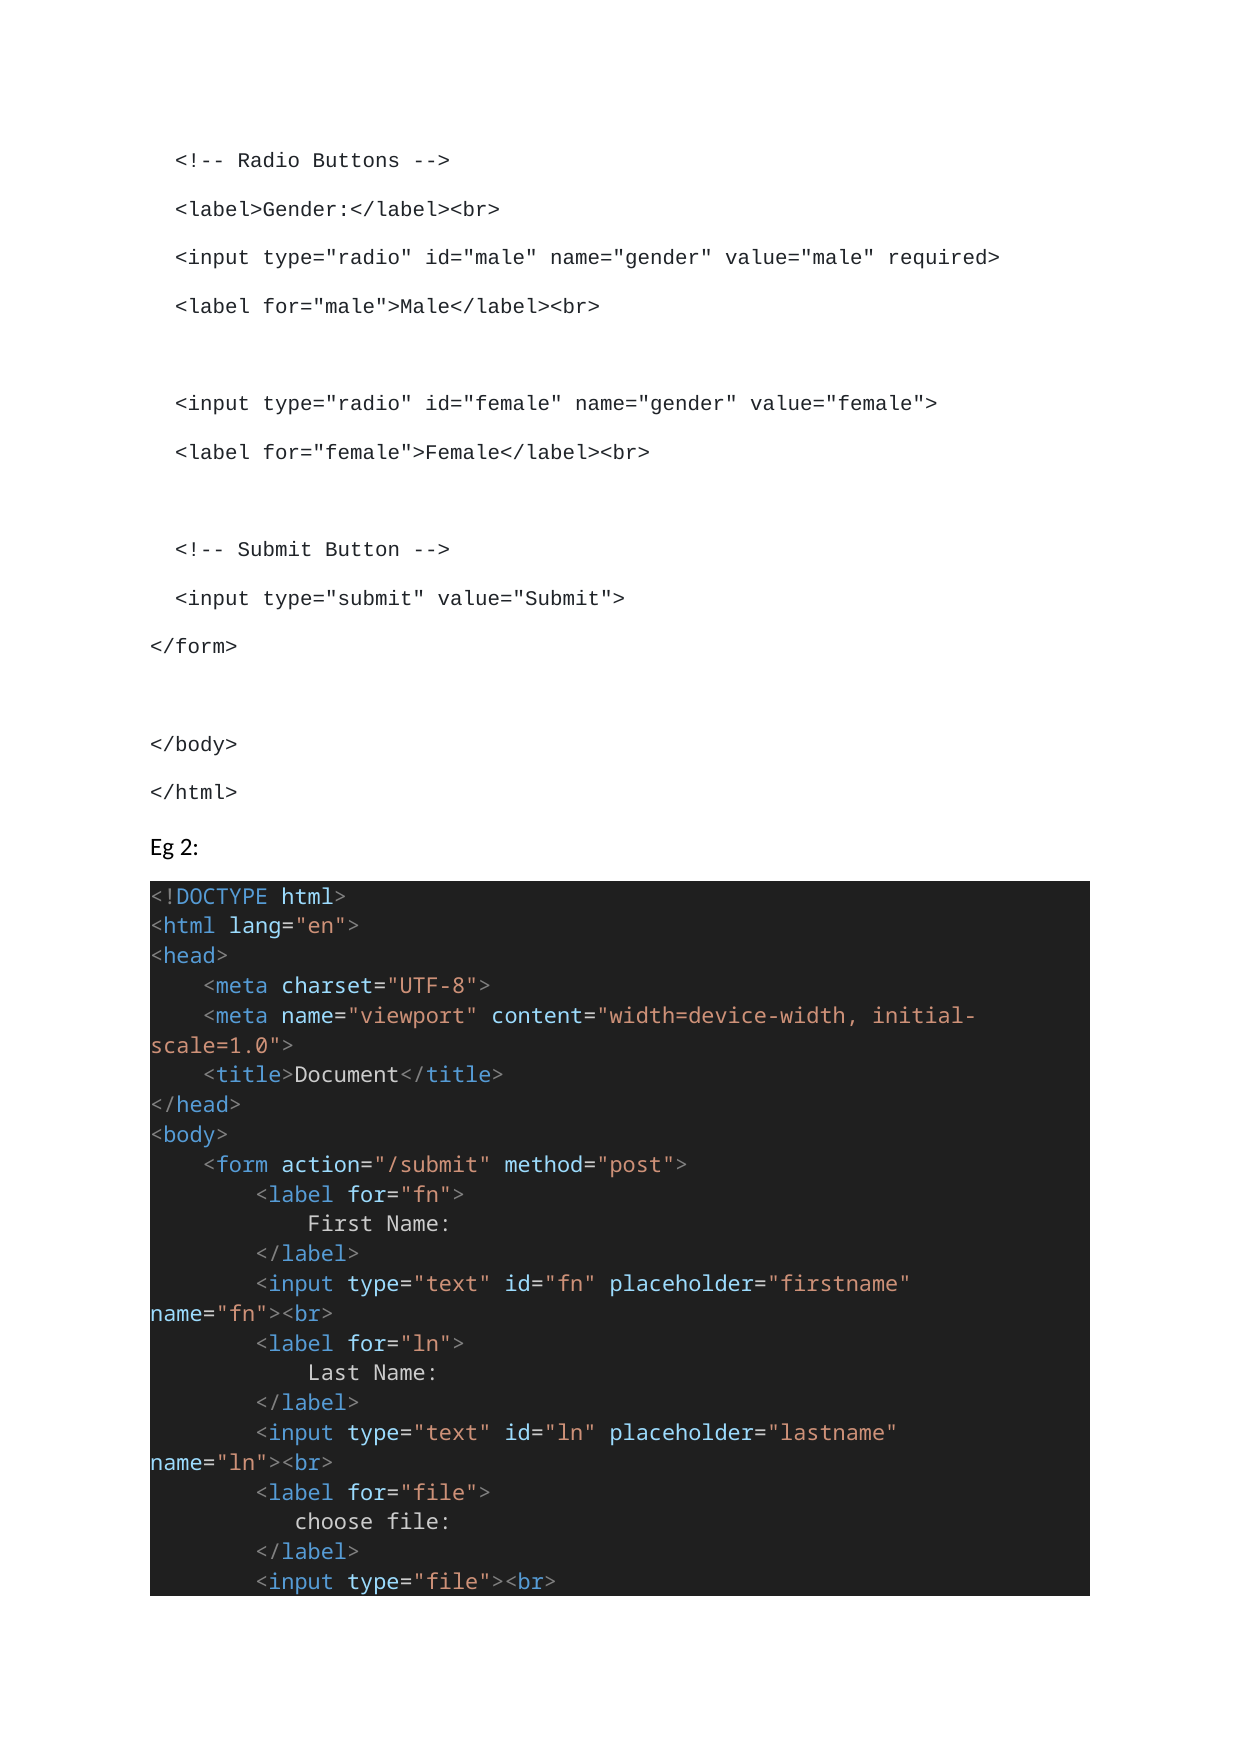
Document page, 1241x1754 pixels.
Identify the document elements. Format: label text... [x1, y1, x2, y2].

text <form action="/submit" method="post"> [150, 1149, 1090, 1178]
text <input type="radio" id="female" name="gender" value="female"> [150, 393, 1090, 417]
text </html> [150, 782, 1090, 806]
text <head> [150, 940, 1090, 970]
text choose file: [150, 1506, 1090, 1536]
text </form> [150, 636, 1090, 660]
text <body> [150, 1119, 1090, 1149]
text </head> [150, 1089, 1090, 1119]
text First Name: [150, 1208, 1090, 1238]
text <input type="radio" id="male" name="gender" value="male" required> [150, 247, 1090, 271]
text <!-- Radio Buttons --> [150, 150, 1090, 174]
text <html lang="en"> [150, 910, 1090, 940]
text Eg 2: [150, 831, 1090, 862]
text <label for="male">Male</label><br> [150, 296, 1090, 319]
text <input type="file"><br> [150, 1566, 1090, 1596]
text <input type="submit" value="Submit"> [150, 588, 1090, 611]
text <input type="text" id="fn" placeholder="firstname" name="fn"><br> [150, 1268, 1090, 1327]
text </label> [150, 1387, 1090, 1417]
text <meta charset="UTF-8"> [150, 970, 1090, 1000]
text Last Name: [150, 1357, 1090, 1387]
text <label for="fn"> [150, 1178, 1090, 1208]
text <label for="female">Female</label><br> [150, 442, 1090, 466]
text </label> [150, 1536, 1090, 1566]
text <input type="text" id="ln" placeholder="lastname" name="ln"><br> [150, 1417, 1090, 1476]
text <label for="file"> [150, 1476, 1090, 1506]
text <!-- Submit Button --> [150, 539, 1090, 563]
text <!DOCTYPE html> [150, 881, 1090, 910]
text <label>Gender:</label><br> [150, 199, 1090, 222]
text </body> [150, 734, 1090, 757]
text <label for="ln"> [150, 1327, 1090, 1357]
text </label> [150, 1238, 1090, 1268]
text <title>Document</title> [150, 1059, 1090, 1089]
text <meta name="viewport" content="width=device-width, initial-scale=1.0"> [150, 1000, 1090, 1059]
